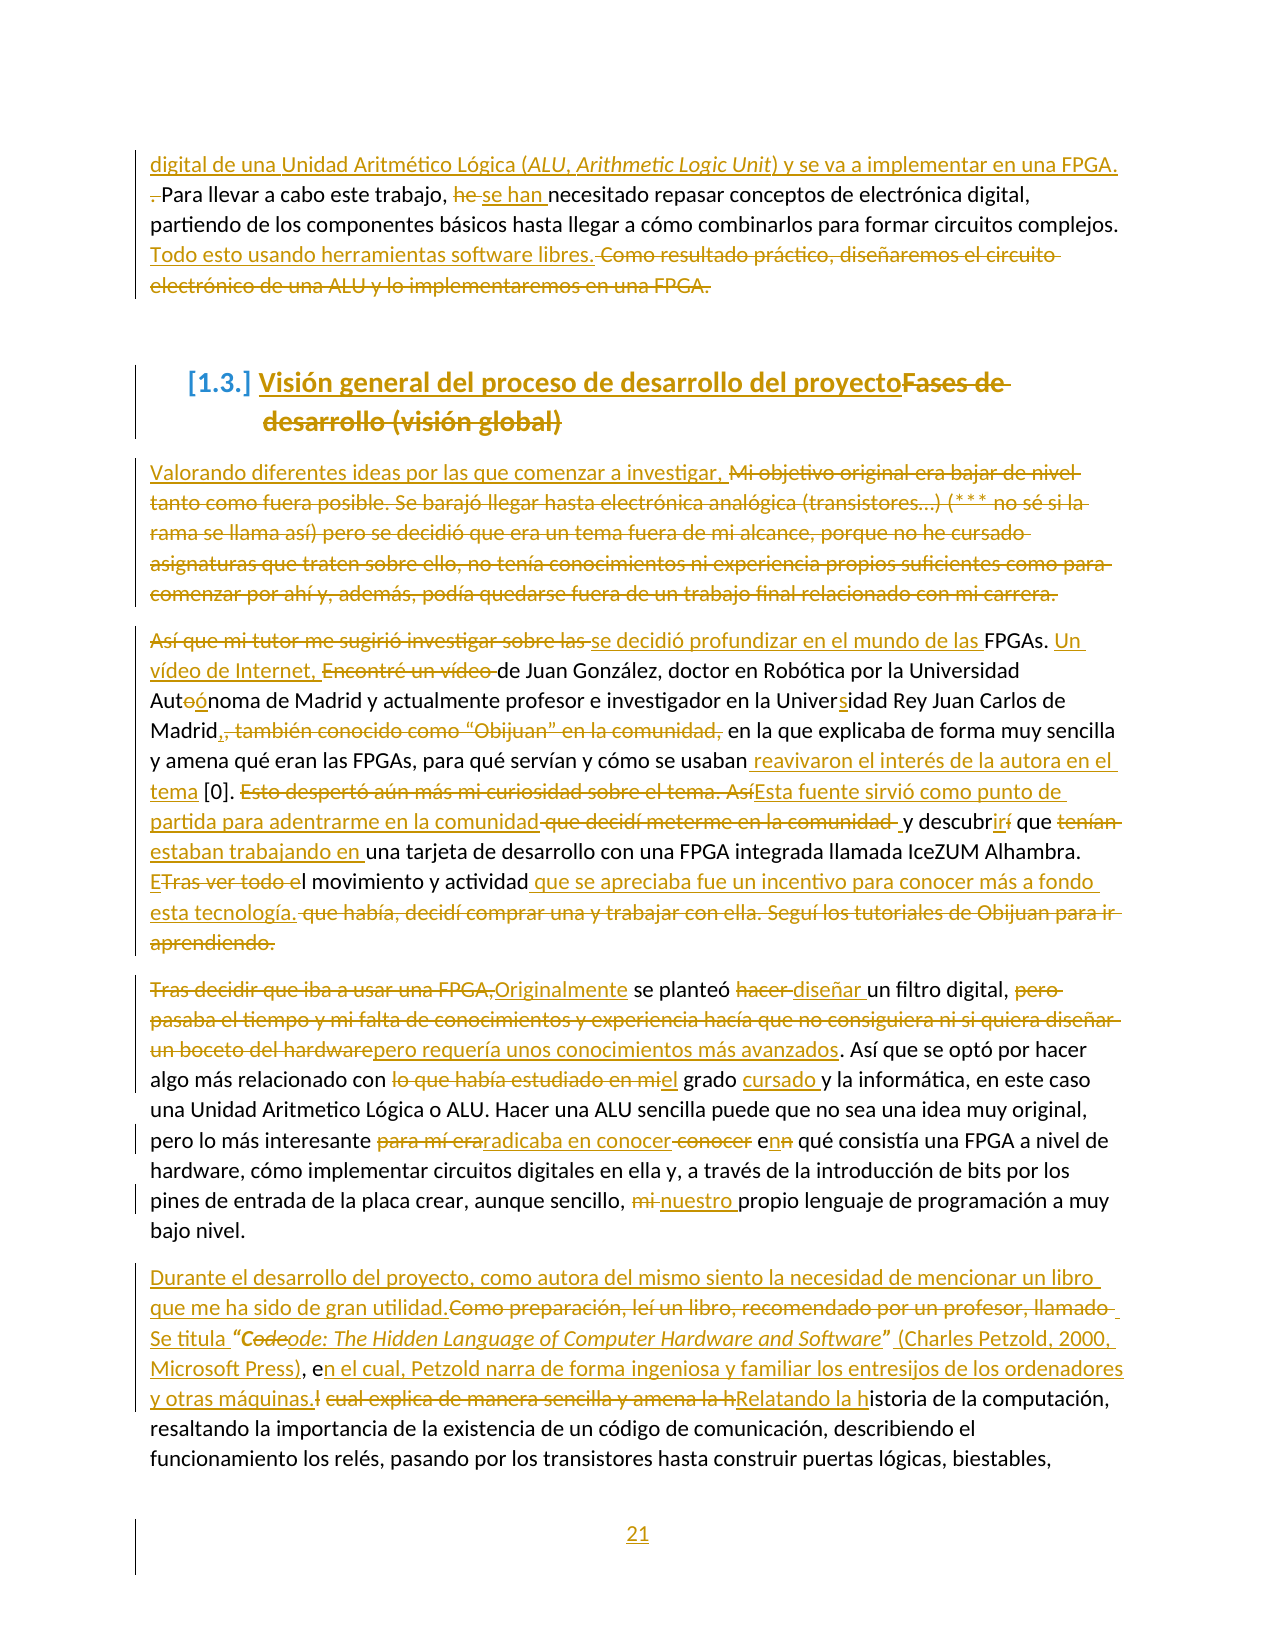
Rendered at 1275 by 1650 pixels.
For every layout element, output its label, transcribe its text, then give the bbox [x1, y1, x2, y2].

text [150, 150, 1125, 299]
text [150, 1263, 1125, 1473]
text se planteó un filtro digital, . Así que se optó por hacer algo más relacionado con grado y la informática, en este caso una Unidad Aritmetico Lógica o ALU. Hacer una ALU sencilla puede que no sea una idea muy original, pero lo más interesante e qué consistía una FPGA a nivel de hardware, cómo implementar circuitos digitales en ella y, a través de la introducción de bits por los pines de entrada de la placa crear, aunque sencillo, propio lenguaje de programación a muy bajo nivel. [150, 975, 1125, 1244]
text FPGAs. de Juan González, doctor en Robótica por la Universidad Autnoma de Madrid y actualmente profesor e investigador en la Univeridad Rey Juan Carlos de Madrid en la que explicaba de forma muy sencilla y amena qué eran las FPGAs, para qué servían y cómo se usaban [0]. y descubr que una tarjeta de desarrollo con una FPGA integrada llamada IceZUM Alhambra. l movimiento y actividad [150, 626, 1125, 956]
